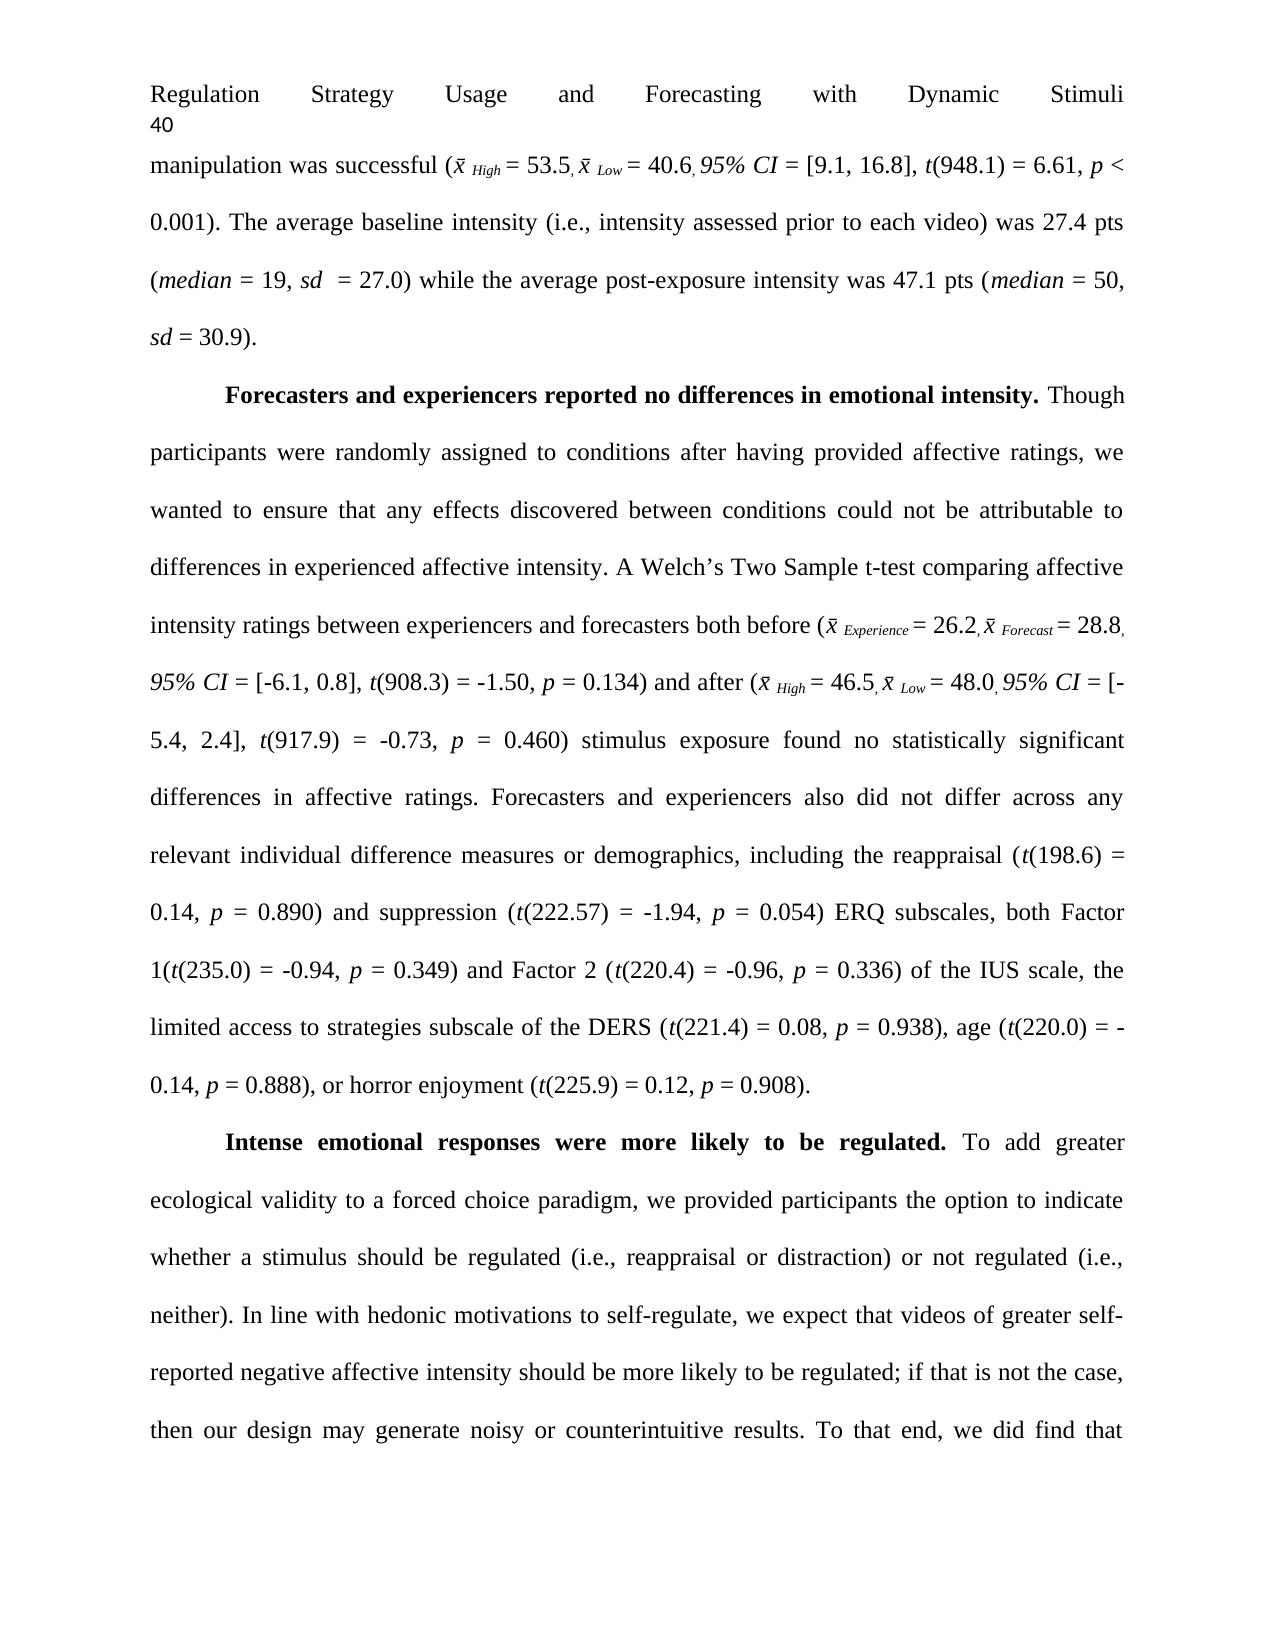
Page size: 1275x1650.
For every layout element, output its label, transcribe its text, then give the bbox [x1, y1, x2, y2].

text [150, 150, 1125, 351]
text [150, 1127, 1125, 1444]
text Forecasters and experiencers reported no differences in emotional intensity. Though participants were randomly assigned to conditions after having provided affective ratings, we wanted to ensure that any effects discovered between conditions could not be attributable to differences in experienced affective intensity. A Welch’s Two Sample t-test comparing affective intensity ratings between experiencers and forecasters both before (x̄ Experience = 26.2, x̄ Forecast = 28.8, 95% CI = [-6.1, 0.8], t(908.3) = -1.50, p = 0.134) and after (x̄ High = 46.5, x̄ Low = 48.0, 95% CI = [-5.4, 2.4], t(917.9) = -0.73, p = 0.460) stimulus exposure found no statistically significant differences in affective ratings. Forecasters and experiencers also did not differ across any relevant individual difference measures or demographics, including the reappraisal (t(198.6) = 0.14, p = 0.890) and suppression (t(222.57) = -1.94, p = 0.054) ERQ subscales, both Factor 1(t(235.0) = -0.94, p = 0.349) and Factor 2 (t(220.4) = -0.96, p = 0.336) of the IUS scale, the limited access to strategies subscale of the DERS (t(221.4) = 0.08, p = 0.938), age (t(220.0) = -0.14, p = 0.888), or horror enjoyment (t(225.9) = 0.12, p = 0.908). [150, 380, 1125, 1099]
